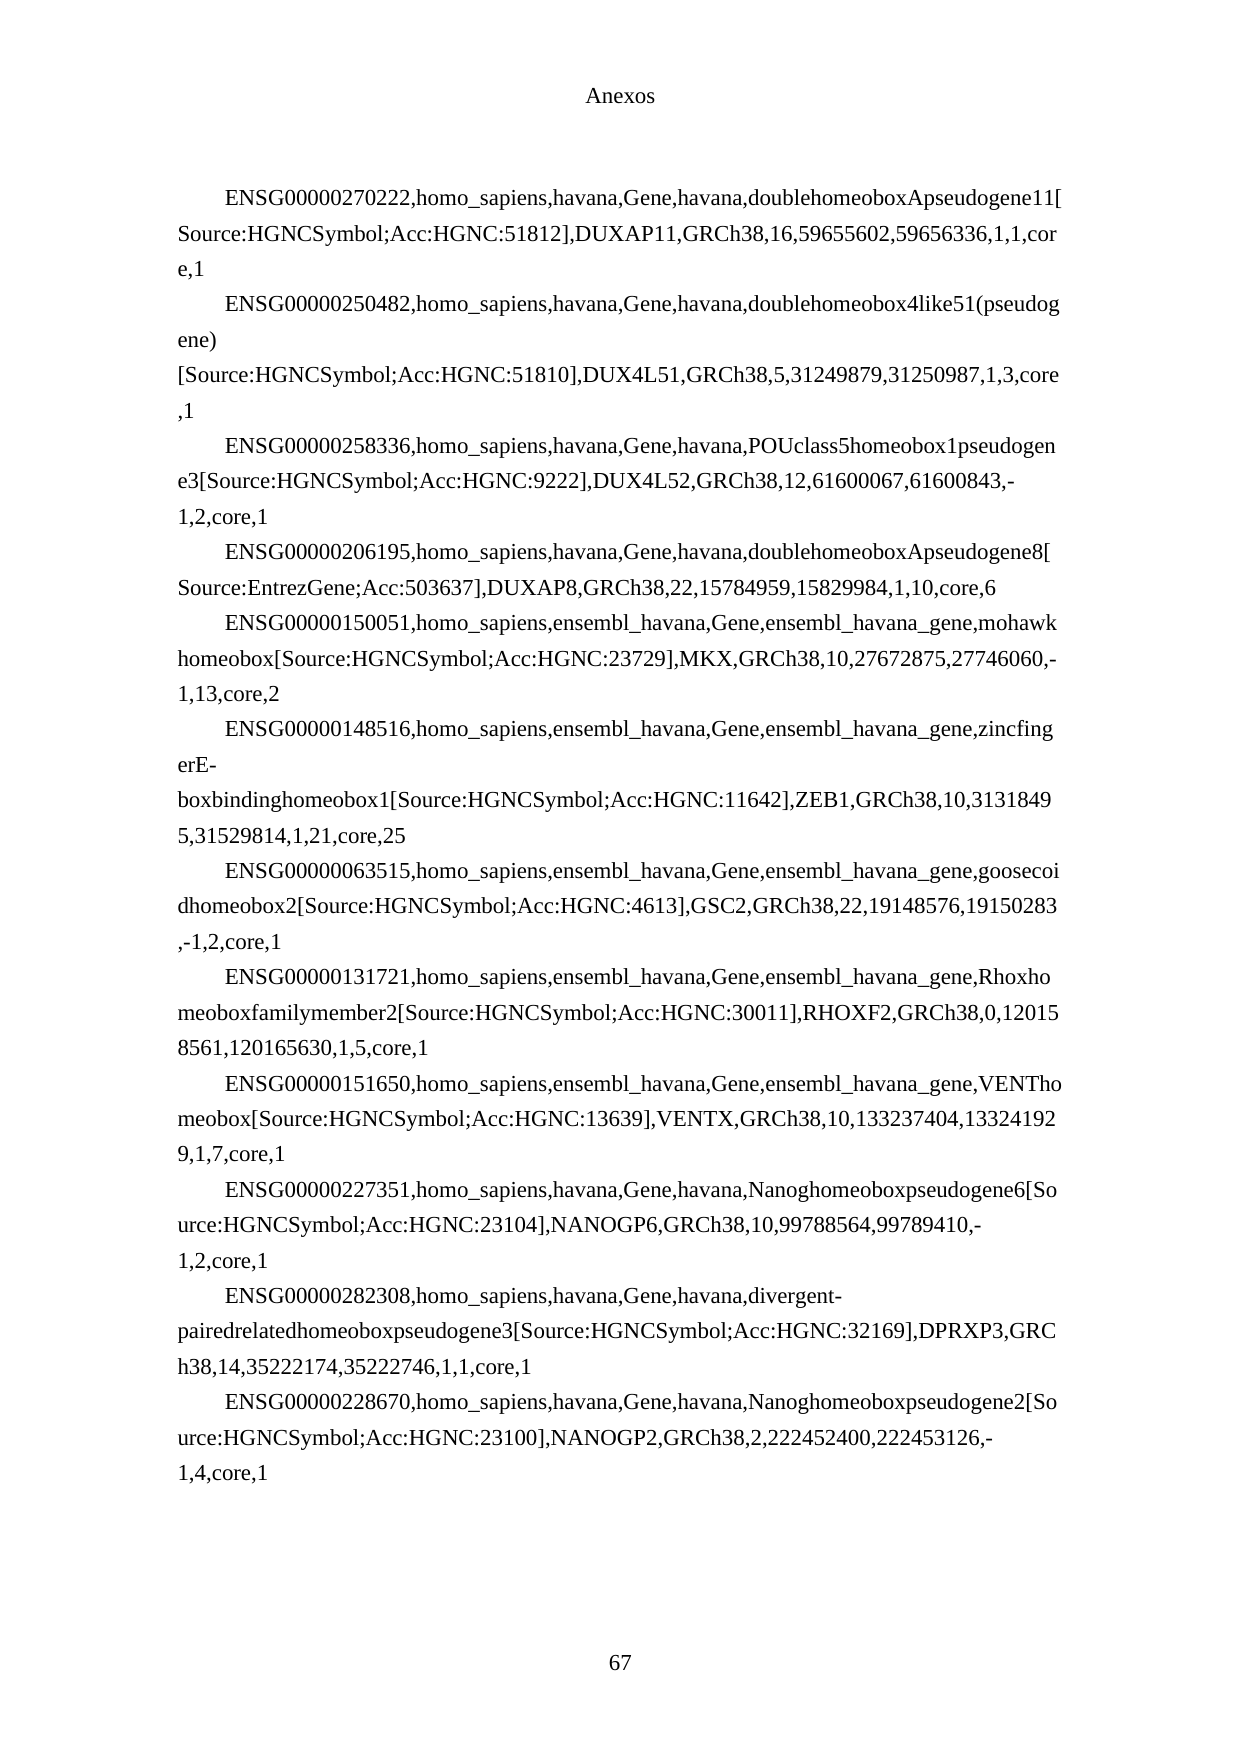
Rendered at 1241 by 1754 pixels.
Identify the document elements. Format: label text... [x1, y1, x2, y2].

text ENSG00000282308,homo_sapiens,havana,Gene,havana,divergent-pairedrelatedhomeoboxpseudogene3[Source:HGNCSymbol;Acc:HGNC:32169],DPRXP3,GRCh38,14,35222174,35222746,1,1,core,1 [177, 1275, 1063, 1381]
text ENSG00000151650,homo_sapiens,ensembl_havana,Gene,ensembl_havana_gene,VENThomeobox[Source:HGNCSymbol;Acc:HGNC:13639],VENTX,GRCh38,10,133237404,133241929,1,7,core,1 [177, 1063, 1063, 1169]
text ENSG00000063515,homo_sapiens,ensembl_havana,Gene,ensembl_havana_gene,goosecoidhomeobox2[Source:HGNCSymbol;Acc:HGNC:4613],GSC2,GRCh38,22,19148576,19150283,-1,2,core,1 [177, 850, 1063, 956]
text ENSG00000150051,homo_sapiens,ensembl_havana,Gene,ensembl_havana_gene,mohawkhomeobox[Source:HGNCSymbol;Acc:HGNC:23729],MKX,GRCh38,10,27672875,27746060,-1,13,core,2 [177, 602, 1063, 708]
text ENSG00000250482,homo_sapiens,havana,Gene,havana,doublehomeobox4like51(pseudogene)[Source:HGNCSymbol;Acc:HGNC:51810],DUX4L51,GRCh38,5,31249879,31250987,1,3,core,1 [177, 283, 1063, 425]
text ENSG00000131721,homo_sapiens,ensembl_havana,Gene,ensembl_havana_gene,Rhoxhomeoboxfamilymember2[Source:HGNCSymbol;Acc:HGNC:30011],RHOXF2,GRCh38,0,120158561,120165630,1,5,core,1 [177, 956, 1063, 1063]
text ENSG00000270222,homo_sapiens,havana,Gene,havana,doublehomeoboxApseudogene11[Source:HGNCSymbol;Acc:HGNC:51812],DUXAP11,GRCh38,16,59655602,59656336,1,1,core,1 [177, 177, 1063, 283]
text ENSG00000258336,homo_sapiens,havana,Gene,havana,POUclass5homeobox1pseudogene3[Source:HGNCSymbol;Acc:HGNC:9222],DUX4L52,GRCh38,12,61600067,61600843,-1,2,core,1 [177, 425, 1063, 531]
text ENSG00000227351,homo_sapiens,havana,Gene,havana,Nanoghomeoboxpseudogene6[Source:HGNCSymbol;Acc:HGNC:23104],NANOGP6,GRCh38,10,99788564,99789410,-1,2,core,1 [177, 1169, 1063, 1275]
text ENSG00000148516,homo_sapiens,ensembl_havana,Gene,ensembl_havana_gene,zincfingerE-boxbindinghomeobox1[Source:HGNCSymbol;Acc:HGNC:11642],ZEB1,GRCh38,10,31318495,31529814,1,21,core,25 [177, 708, 1063, 850]
text ENSG00000228670,homo_sapiens,havana,Gene,havana,Nanoghomeoboxpseudogene2[Source:HGNCSymbol;Acc:HGNC:23100],NANOGP2,GRCh38,2,222452400,222453126,-1,4,core,1 [177, 1381, 1063, 1488]
text ENSG00000206195,homo_sapiens,havana,Gene,havana,doublehomeoboxApseudogene8[Source:EntrezGene;Acc:503637],DUXAP8,GRCh38,22,15784959,15829984,1,10,core,6 [177, 531, 1063, 602]
